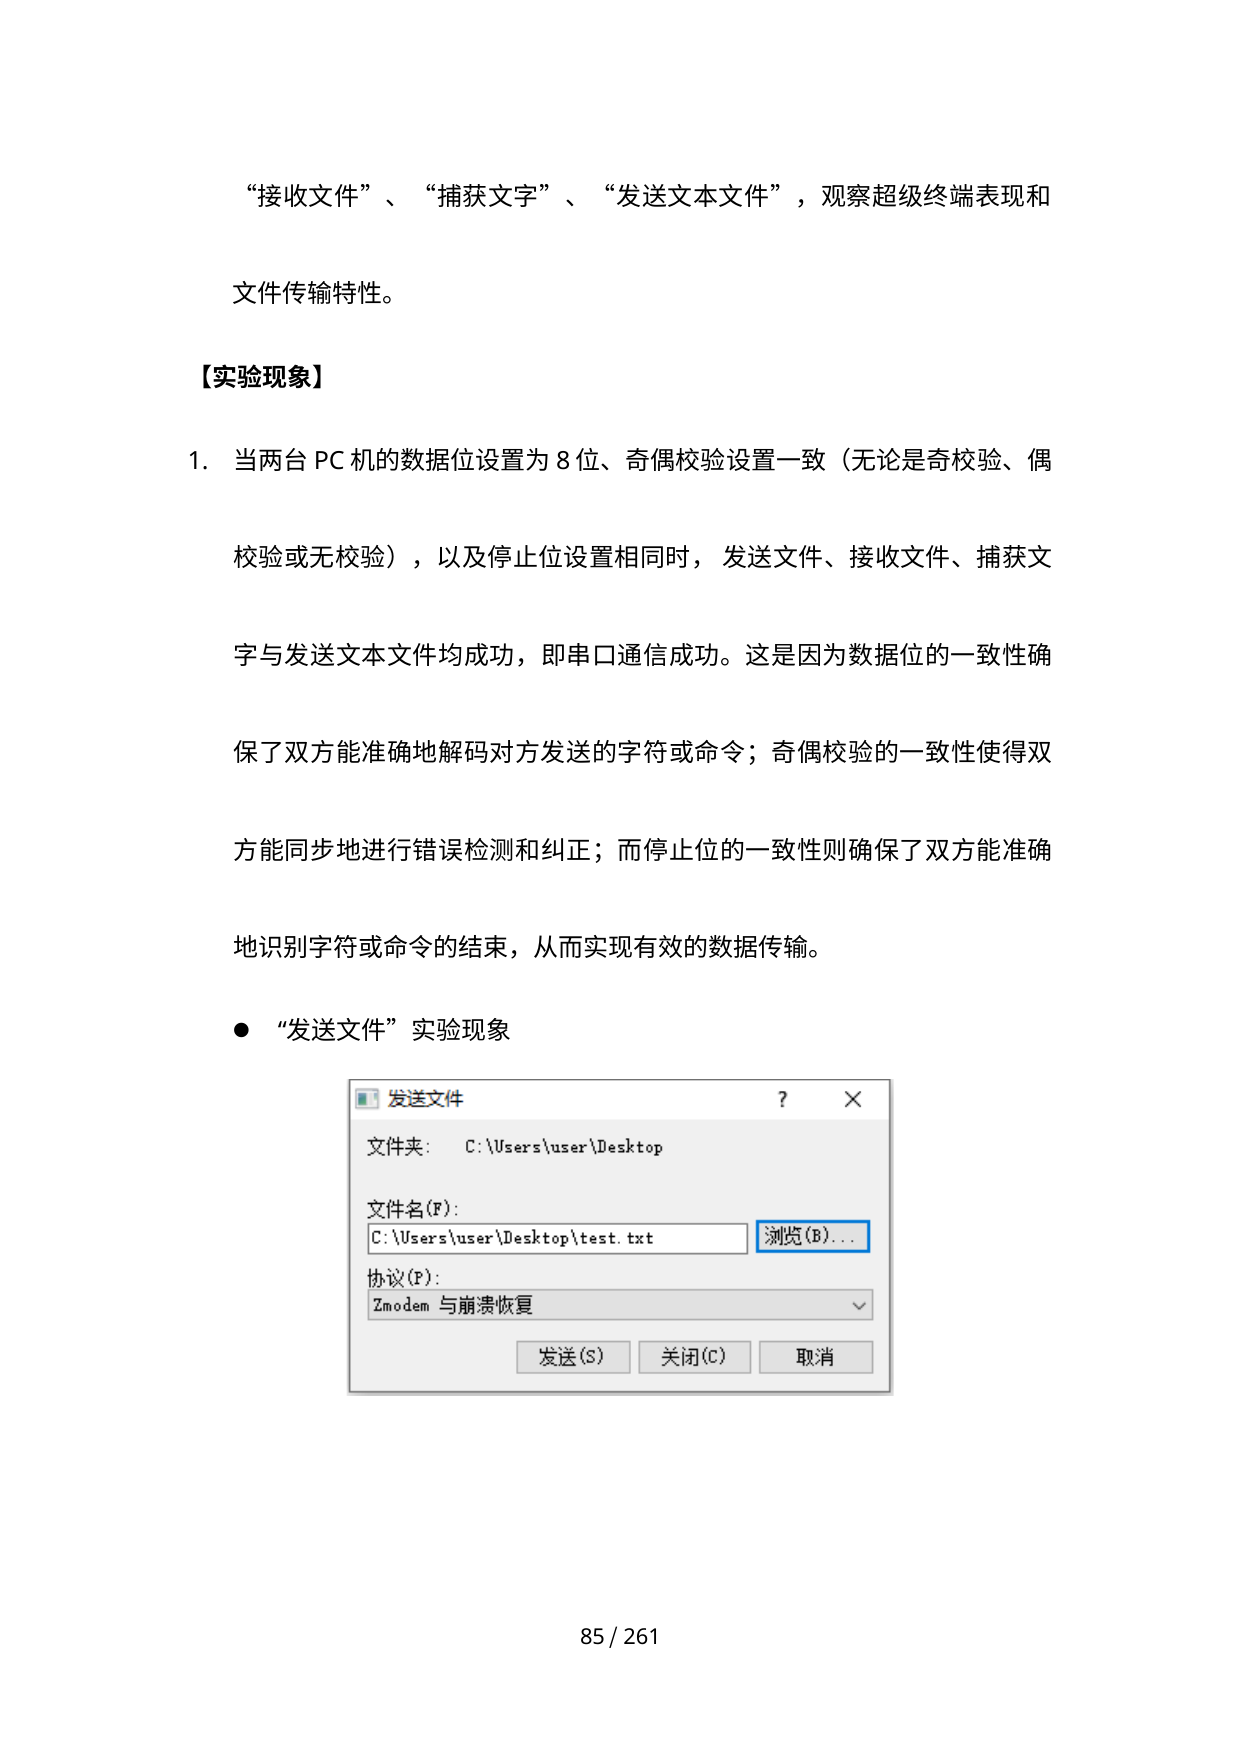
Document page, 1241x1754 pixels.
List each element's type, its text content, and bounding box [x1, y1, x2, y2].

list 当两台PC机的数据位设置为8位、奇偶校验设置一致（无论是奇校验、偶校验或无校验），以及停止位设置相同时， 发送文件、接收文件、捕获文字与发送文本文件均成功，即串口通信成功。这是因为数据位的一致性确保了双方能准确地解码对方发送的字符或命令；奇偶校验的一致性使得双方能同步地进行错误检测和纠正；而停止位的一致性则确保了双方能准确地识别字符或命令的结束，从而实现有效的数据传输。 [187, 426, 1053, 978]
text 【实验现象】 [187, 343, 1053, 408]
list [187, 162, 1053, 324]
list “发送文件”实验现象 [232, 996, 1053, 1061]
picture [346, 1079, 894, 1396]
